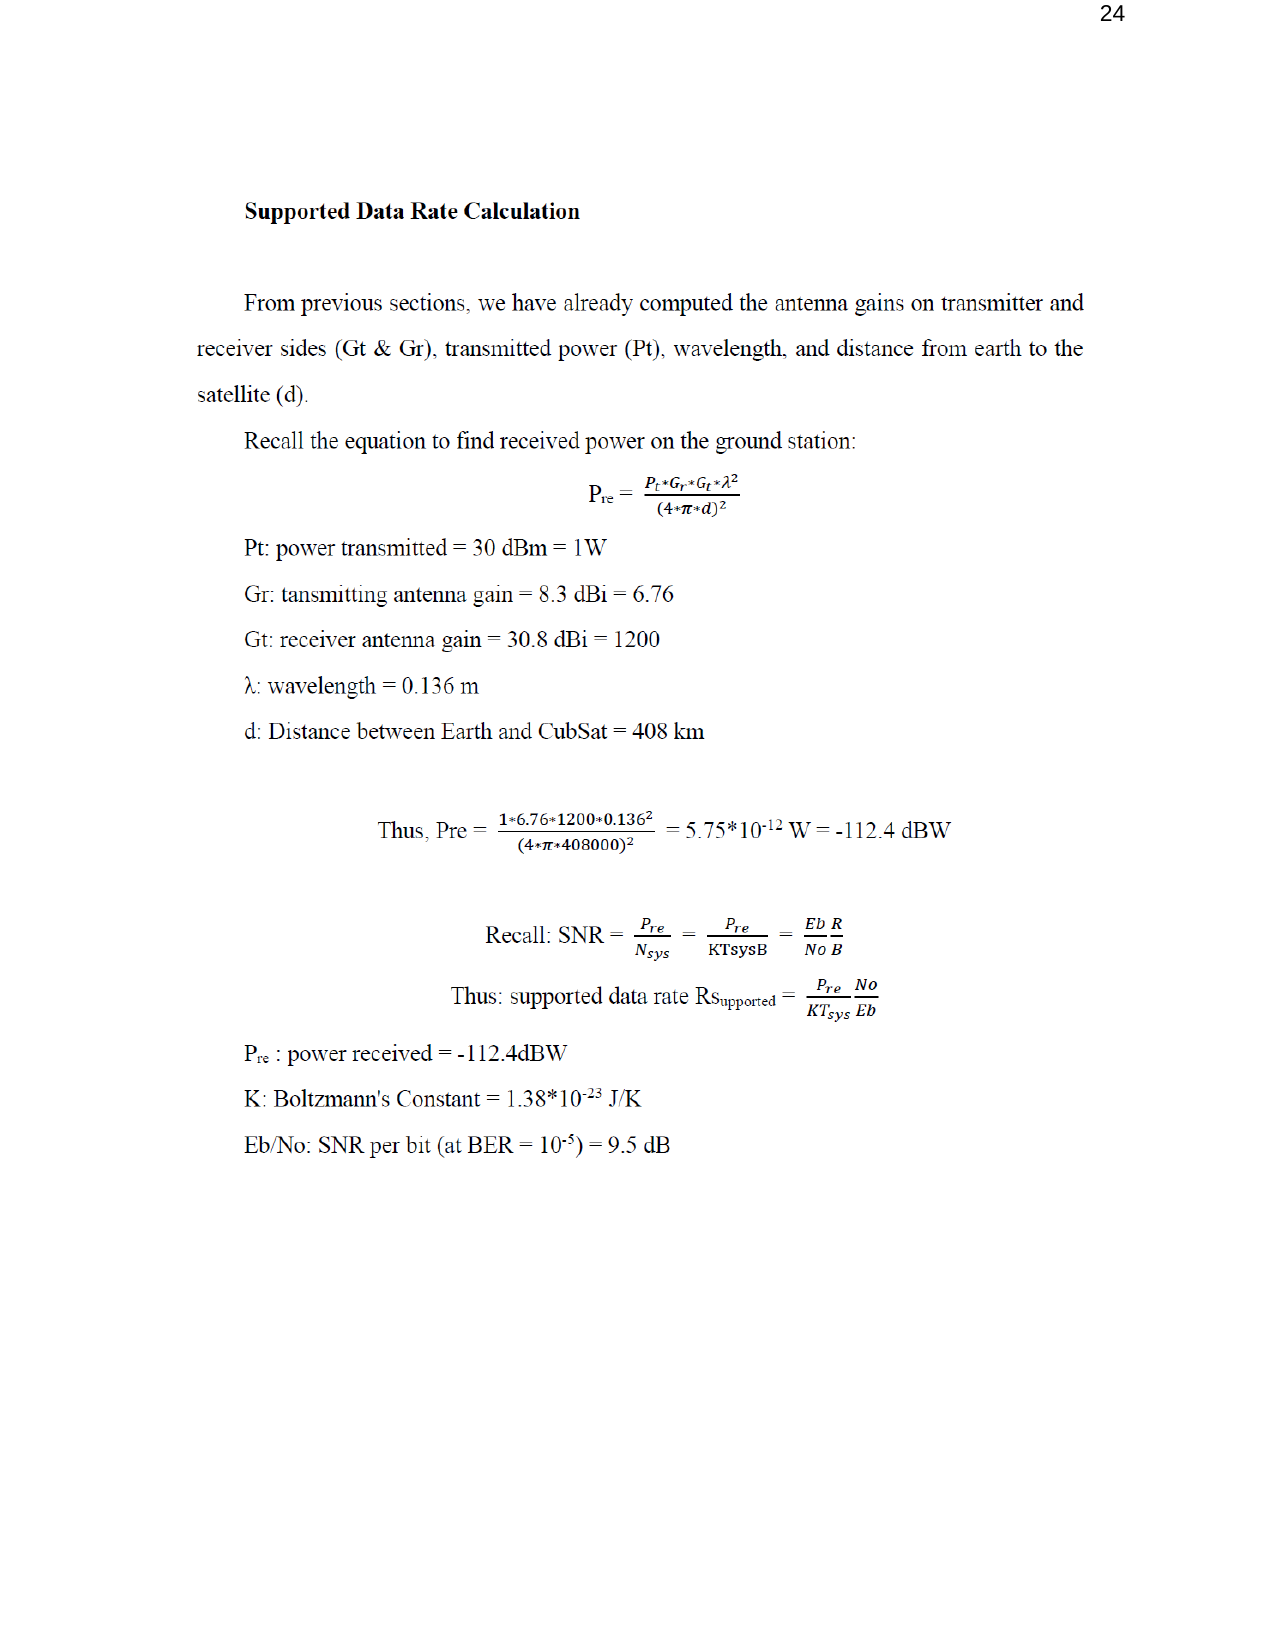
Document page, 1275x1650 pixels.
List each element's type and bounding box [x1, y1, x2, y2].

picture [150, 150, 1125, 1250]
